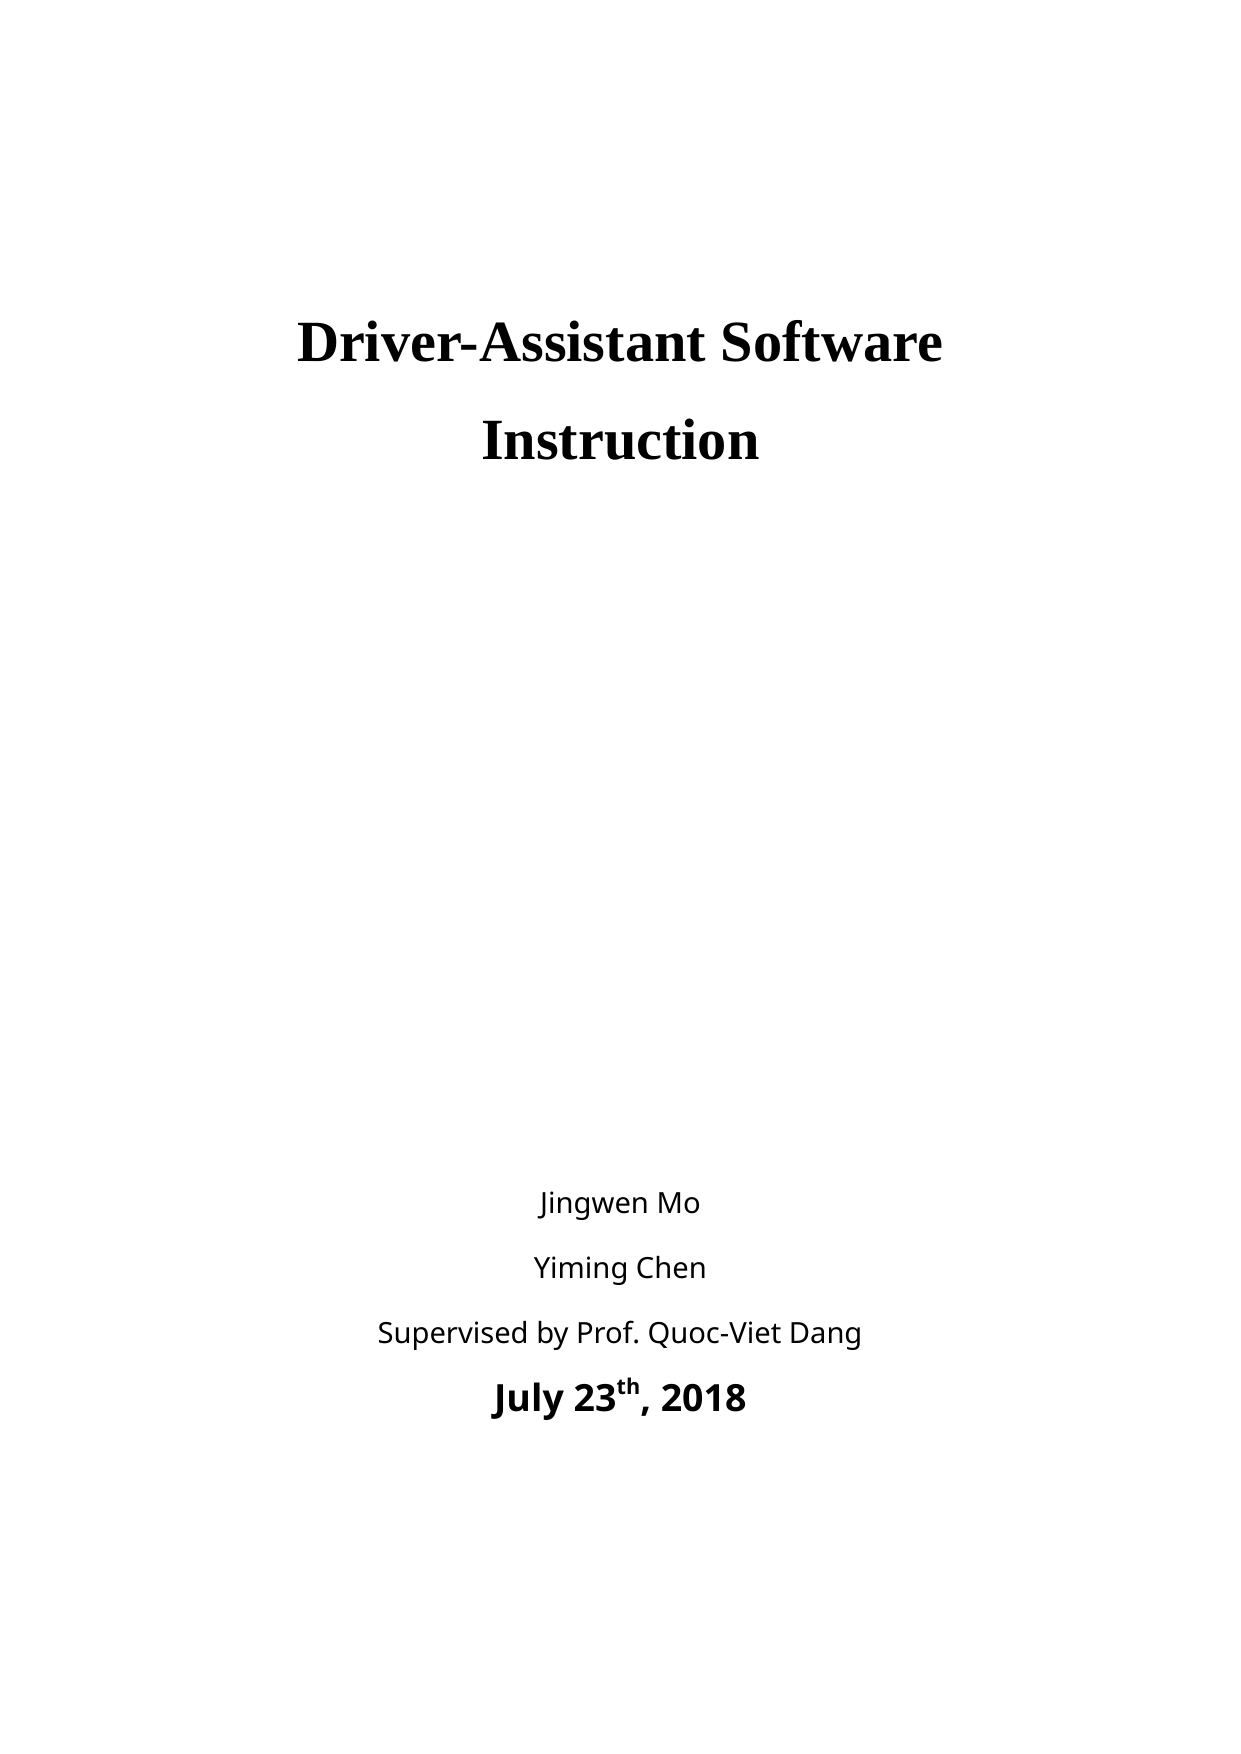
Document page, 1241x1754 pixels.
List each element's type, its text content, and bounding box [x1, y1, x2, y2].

text Yiming Chen [187, 1234, 1053, 1299]
text July 23th, 2018 [187, 1364, 1053, 1429]
text Jingwen Mo [187, 1169, 1053, 1234]
text Driver-Assistant Software Instruction [187, 292, 1053, 487]
text Supervised by Prof. Quoc-Viet Dang [187, 1299, 1053, 1364]
